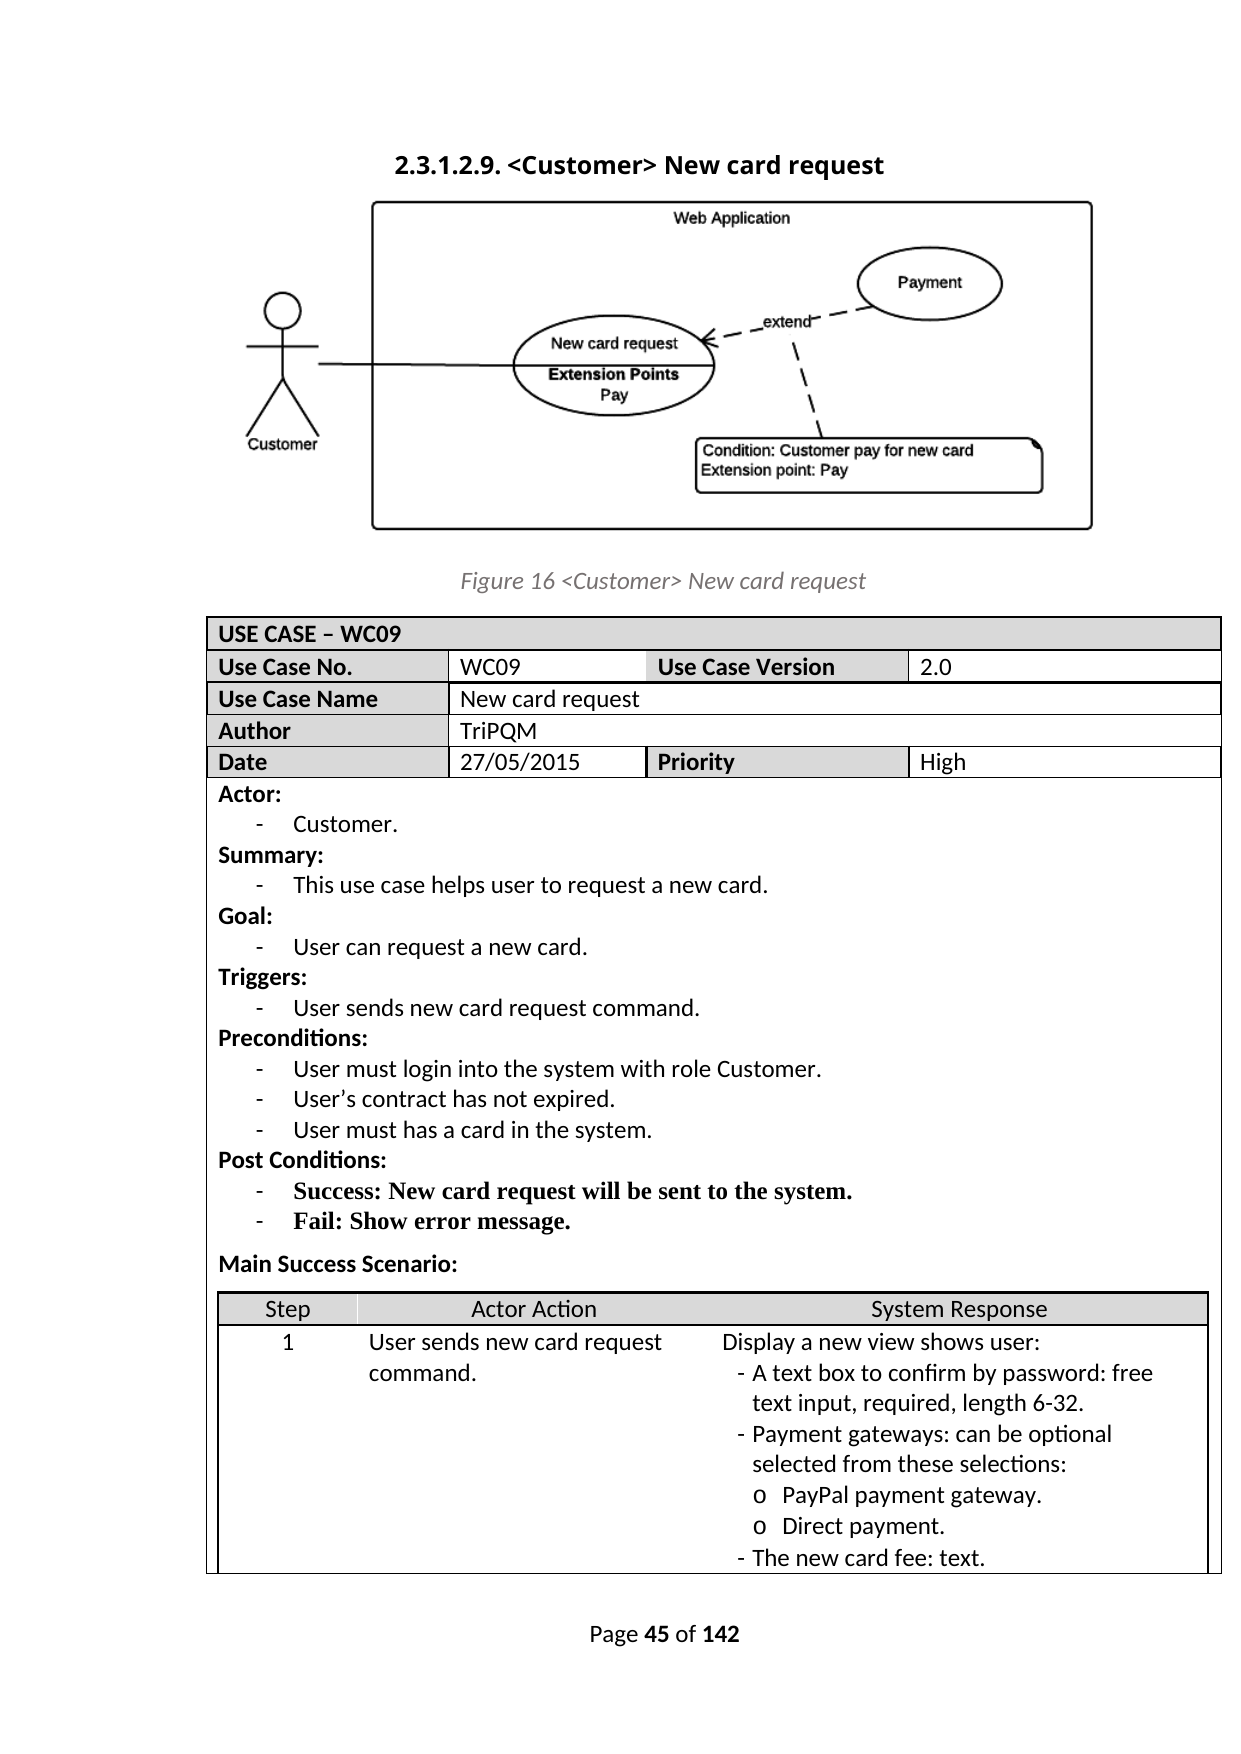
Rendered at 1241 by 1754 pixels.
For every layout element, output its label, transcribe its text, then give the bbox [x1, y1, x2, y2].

table_cell Priority [648, 747, 908, 777]
table_cell TriPQM [449, 715, 1221, 746]
table_cell Date [208, 747, 448, 777]
table_cell New card request [450, 684, 1220, 714]
table_cell 2.0 [909, 651, 1221, 681]
table_cell High [910, 747, 1220, 777]
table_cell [207, 778, 1221, 1573]
table_cell WC09 [449, 651, 646, 681]
table_cell Use Case Name [208, 683, 448, 714]
table_cell 27/05/2015 [450, 747, 645, 777]
table_header USE CASE – WC09 [208, 618, 1220, 649]
table_cell Use Case No. [207, 651, 448, 681]
picture [206, 184, 1123, 546]
subtitle <Customer> New card request [394, 148, 1122, 182]
table_cell Use Case Version [646, 651, 908, 681]
table_cell Author [207, 715, 448, 746]
